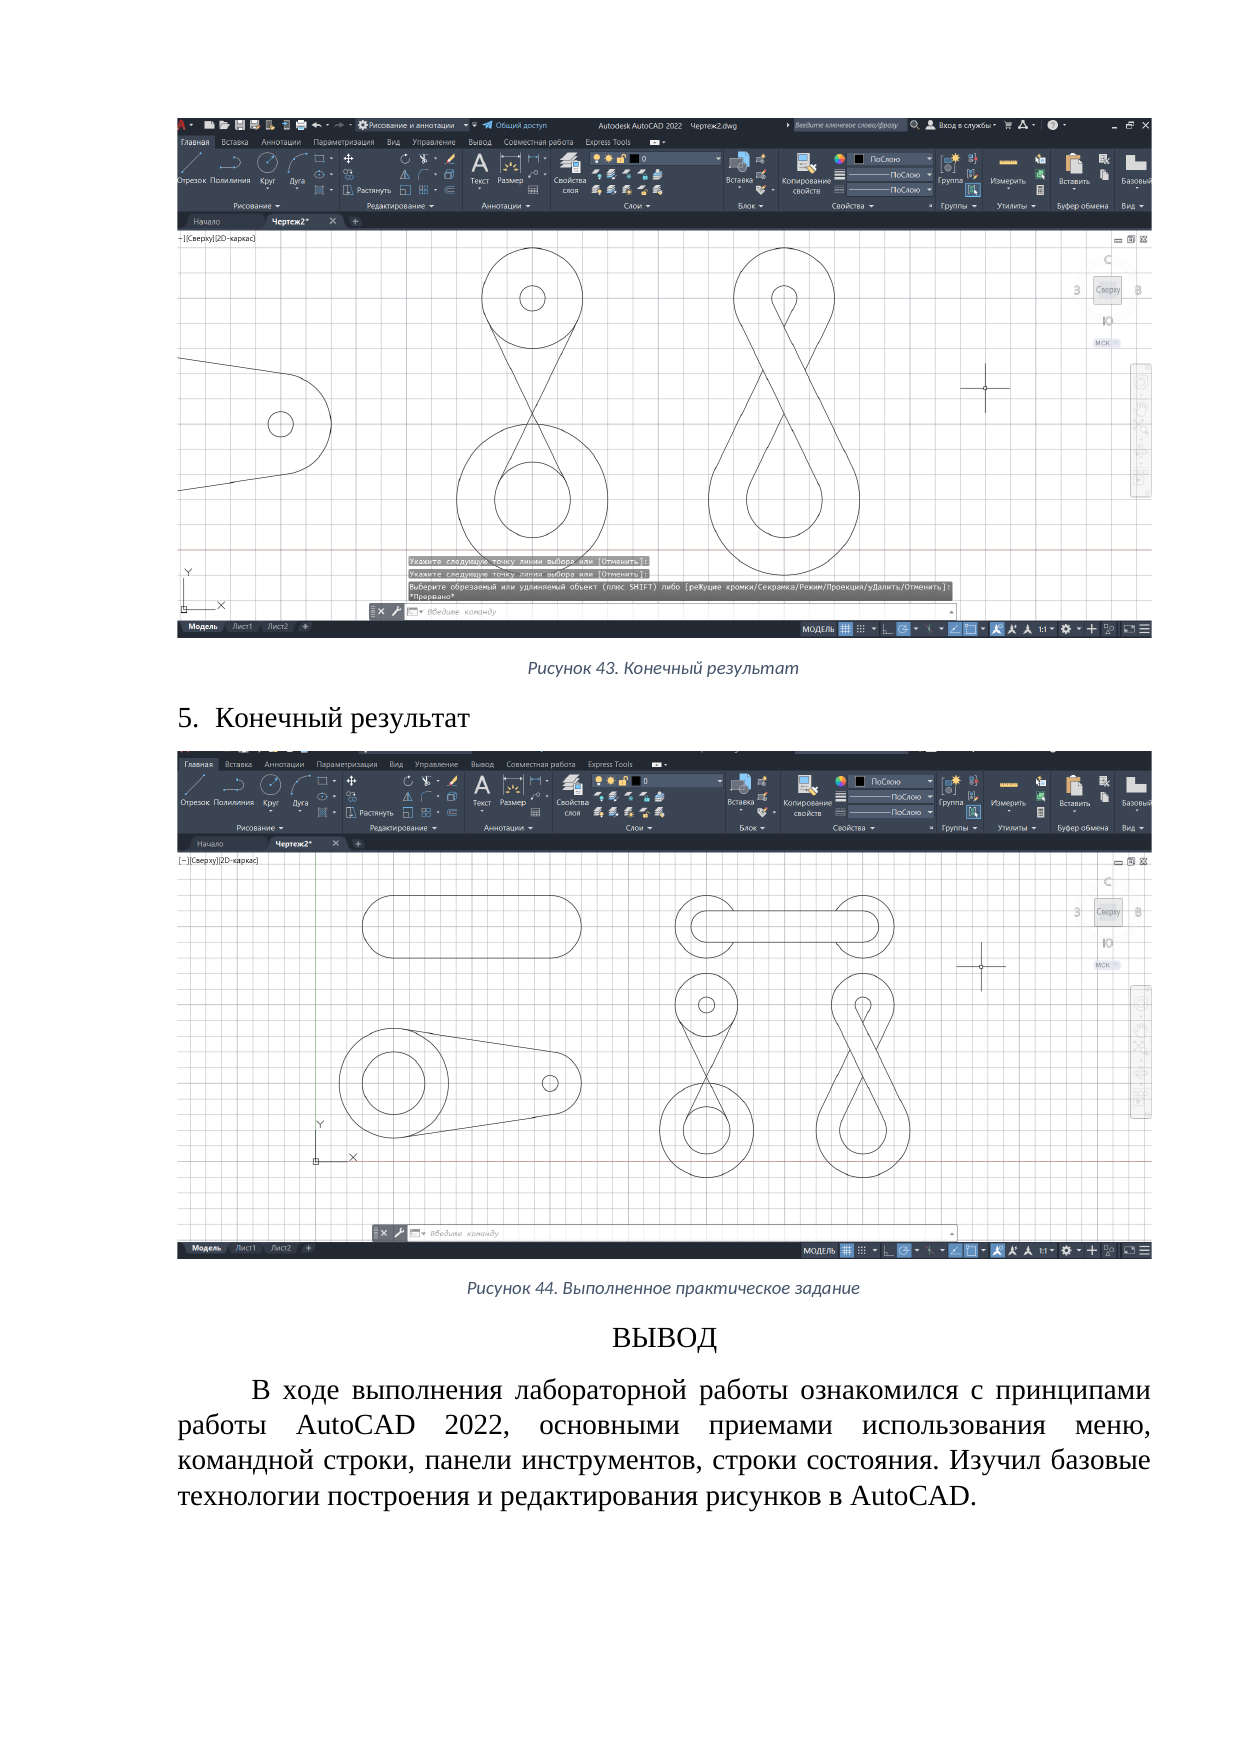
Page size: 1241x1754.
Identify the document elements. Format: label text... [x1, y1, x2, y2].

picture [177, 118, 1152, 638]
text Рисунок 44. Выполненное практическое задание [177, 1276, 1152, 1299]
list Конечный результат [177, 700, 1152, 733]
picture [177, 751, 1152, 1259]
text В ходе выполнения лабораторной работы ознакомился с принципами работы AutoCAD 2022, основными приемами использования меню, командной строки, панели инструментов, строки состояния. Изучил базовые технологии построения и редактирования рисунков в AutoCAD. [177, 1372, 1152, 1511]
text ВЫВОД [177, 1320, 1152, 1354]
text Рисунок 43. Конечный результат [177, 656, 1152, 679]
